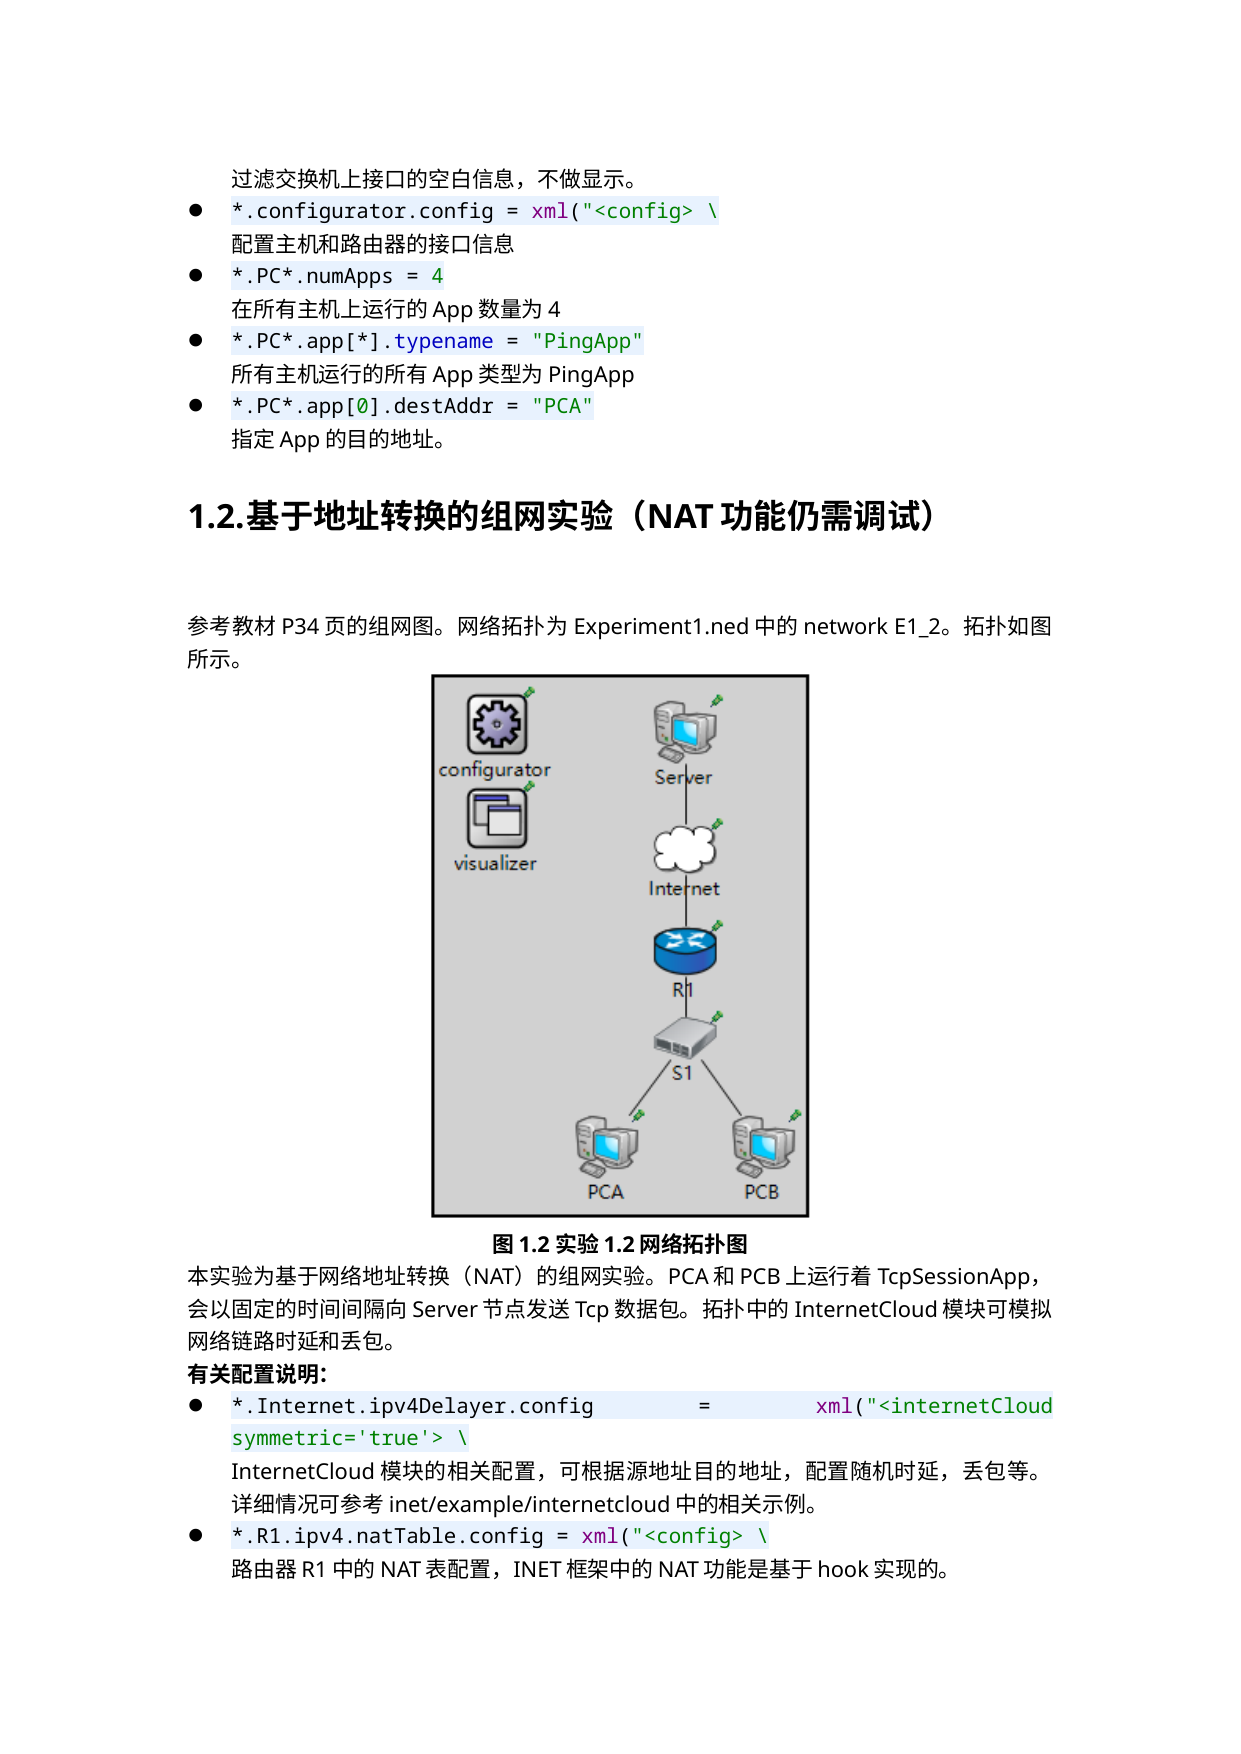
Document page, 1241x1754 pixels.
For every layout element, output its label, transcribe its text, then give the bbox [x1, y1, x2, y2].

text 在所有主机上运行的App数量为4 [231, 292, 1053, 324]
text 配置主机和路由器的接口信息 [231, 227, 1053, 259]
text 所有主机运行的所有App类型为PingApp [231, 357, 1053, 389]
picture [430, 673, 810, 1221]
text 指定App的目的地址。 [231, 422, 1053, 454]
text InternetCloud模块的相关配置，可根据源地址目的地址，配置随机时延，丢包等。详细情况可参考inet/example/internetcloud中的相关示例。 [231, 1454, 1053, 1519]
list *.Internet.ipv4Delayer.config = xml("<internetCloud symmetric='true'> \ [187, 1389, 1053, 1454]
list *.PC*.numApps = 4 [187, 259, 1053, 292]
text 参考教材P34页的组网图。网络拓扑为Experiment1.ned中的network E1_2。拓扑如图所示。 [187, 609, 1053, 674]
text 过滤交换机上接口的空白信息，不做显示。 [231, 162, 1053, 194]
text 有关配置说明： [187, 1356, 1053, 1389]
list *.R1.ipv4.natTable.config = xml("<config> \ [187, 1519, 1053, 1551]
subtitle 基于地址转换的组网实验（NAT功能仍需调试） [187, 482, 1053, 547]
list *.configurator.config = xml("<config> \ [187, 194, 1053, 227]
list *.PC*.app[*].typename = "PingApp" [187, 324, 1053, 357]
text 本实验为基于网络地址转换（NAT）的组网实验。PCA和PCB上运行着TcpSessionApp，会以固定的时间间隔向Server节点发送Tcp数据包。拓扑中的InternetCloud模块可模拟网络链路时延和丢包。 [187, 1259, 1053, 1356]
text 路由器R1中的NAT表配置，INET框架中的NAT功能是基于hook实现的。 [231, 1551, 1053, 1584]
list *.PC*.app[0].destAddr = "PCA" [187, 389, 1053, 422]
text 图1.2 实验1.2网络拓扑图 [187, 1226, 1053, 1259]
